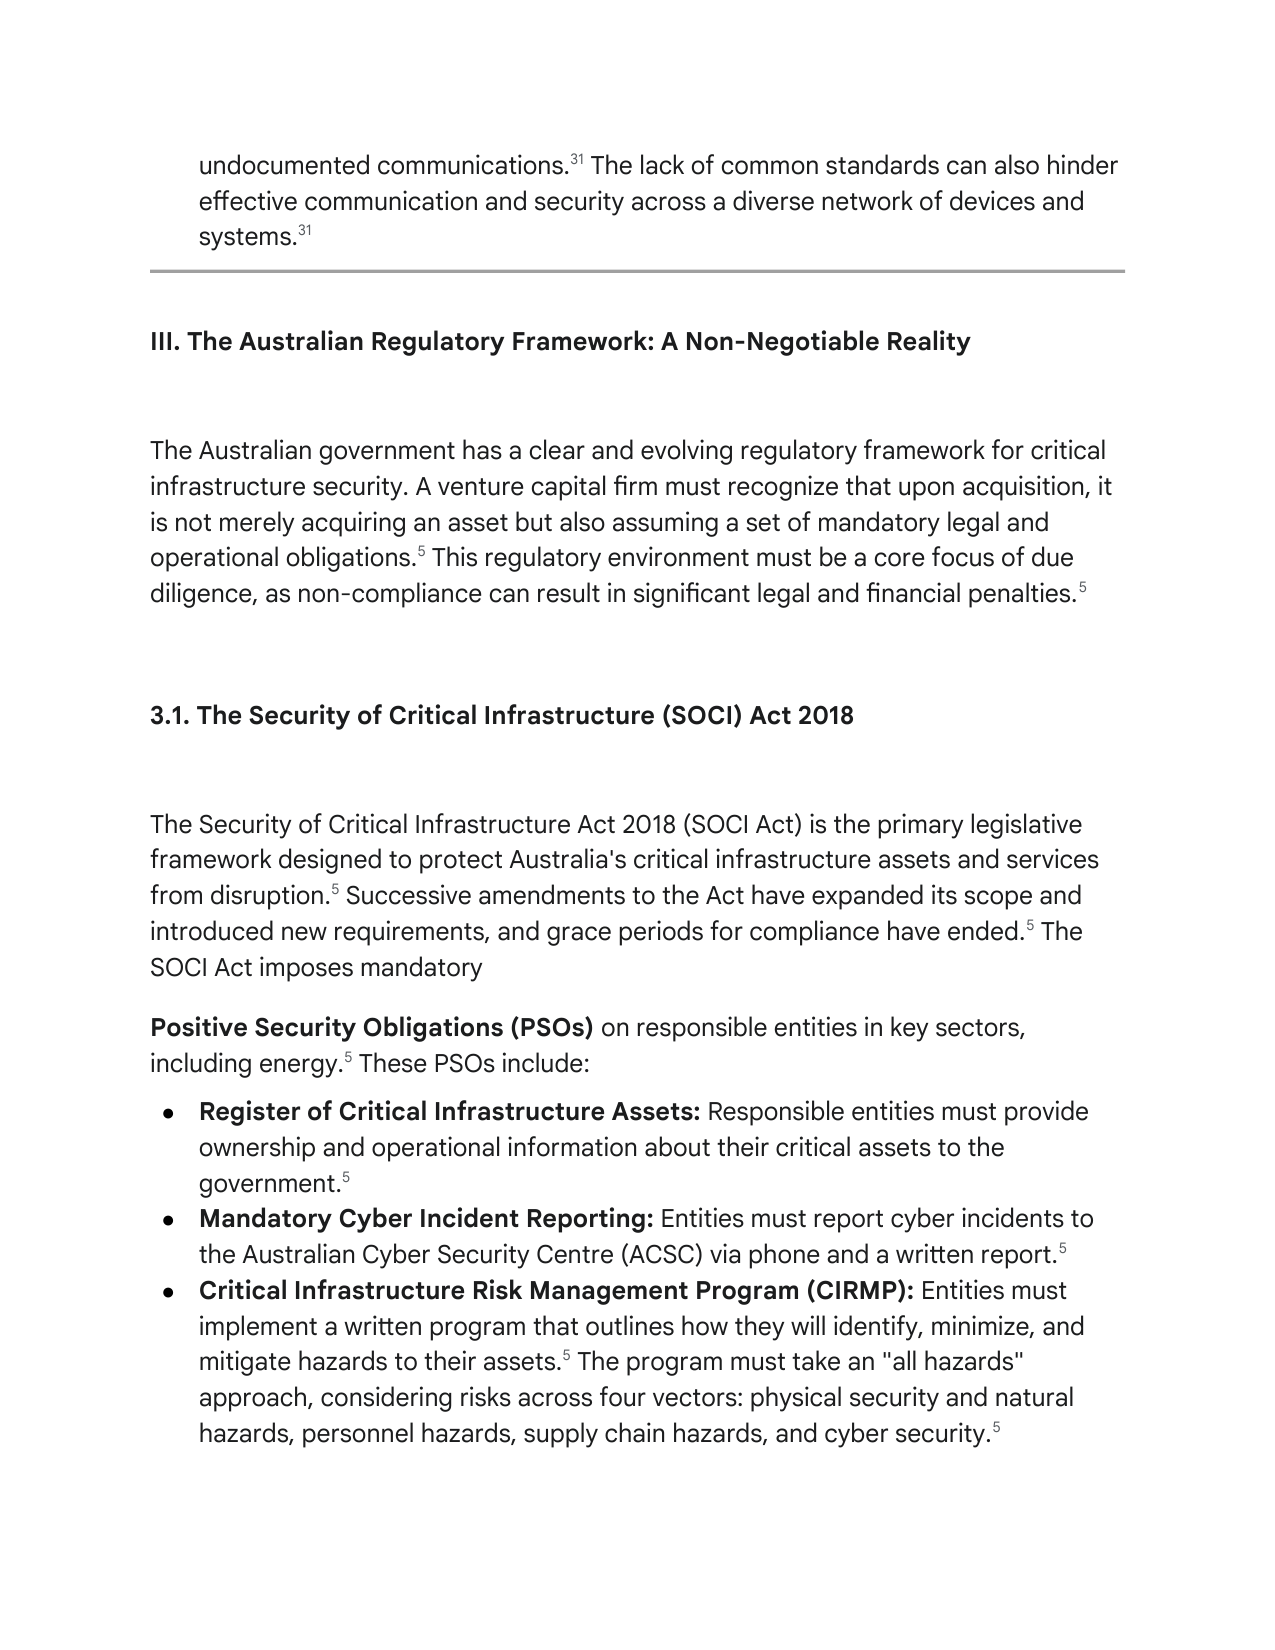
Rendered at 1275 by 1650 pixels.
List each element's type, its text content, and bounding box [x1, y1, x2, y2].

text The Australian government has a clear and evolving regulatory framework for critical infrastructure security. A venture capital firm must recognize that upon acquisition, it is not merely acquiring an asset but also assuming a set of mandatory legal and operational obligations.5 This regulatory environment must be a core focus of due diligence, as non-compliance can result in significant legal and financial penalties.5 [150, 436, 1125, 610]
subtitle 3.1. The Security of Critical Infrastructure (SOCI) Act 2018 [150, 700, 1125, 731]
text The Security of Critical Infrastructure Act 2018 (SOCI Act) is the primary legislative framework designed to protect Australia's critical infrastructure assets and services from disruption.5 Successive amendments to the Act have expanded its scope and introduced new requirements, and grace periods for compliance have ended.5 The SOCI Act imposes mandatory [150, 809, 1125, 983]
subtitle III. The Australian Regulatory Framework: A Non-Negotiable Reality [150, 327, 1125, 358]
text Positive Security Obligations (PSOs) on responsible entities in key sectors, including energy.5 These PSOs include: [150, 1012, 1125, 1079]
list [161, 150, 1125, 253]
list Critical Infrastructure Risk Management Program (CIRMP): Entities must implement a written program that outlines how they will identify, minimize, and mitigate hazards to their assets.5 The program must take an "all hazards" approach, considering risks across four vectors: physical security and natural hazards, personnel hazards, supply chain hazards, and cyber security.5 [161, 1275, 1125, 1449]
list Mandatory Cyber Incident Reporting: Entities must report cyber incidents to the Australian Cyber Security Centre (ACSC) via phone and a written report.5 [161, 1204, 1125, 1271]
list Register of Critical Infrastructure Assets: Responsible entities must provide ownership and operational information about their critical assets to the government.5 [161, 1096, 1125, 1199]
